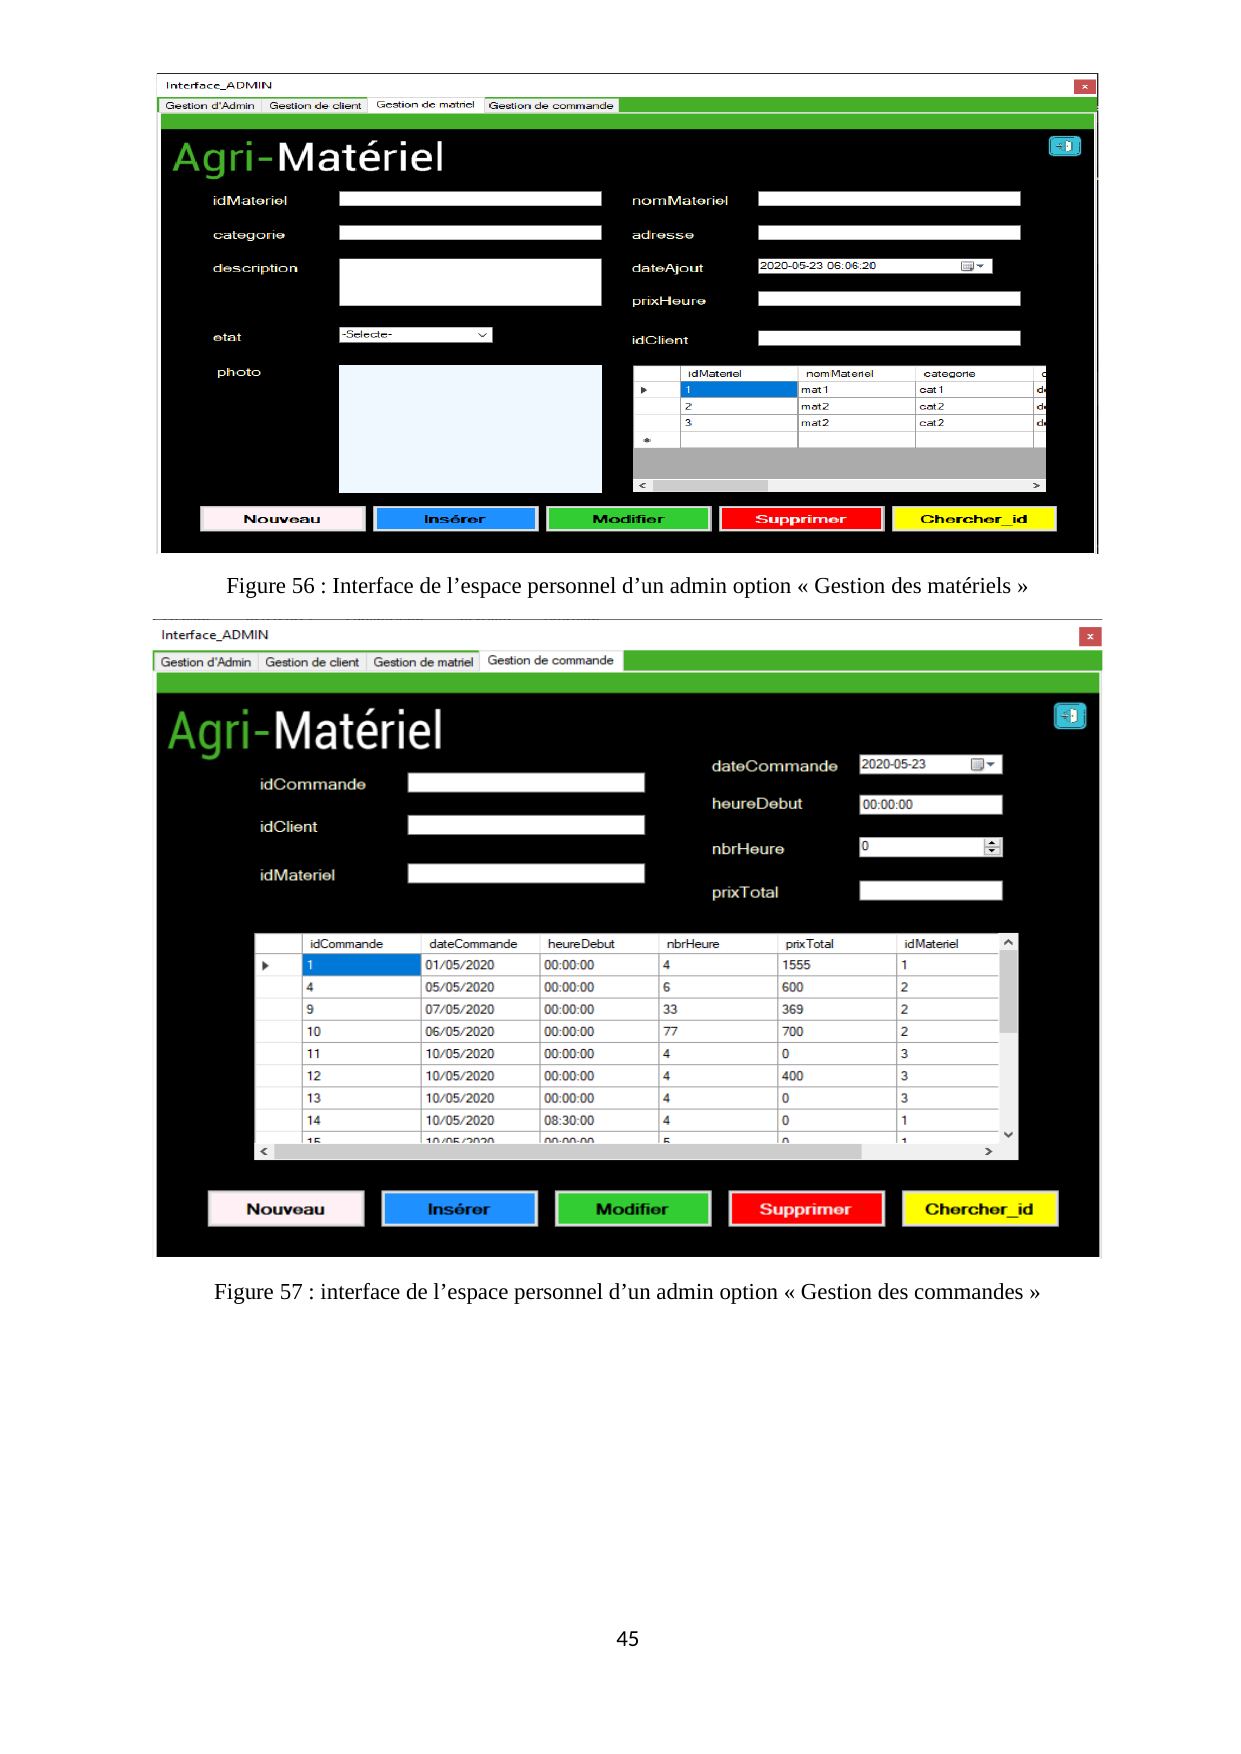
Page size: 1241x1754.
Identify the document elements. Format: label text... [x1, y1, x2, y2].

picture [152, 619, 1103, 1259]
picture [156, 73, 1099, 554]
text Figure 56 : Interface de l’espace personnel d’un admin option « Gestion des matériels » [118, 572, 1137, 599]
text Figure 57 : interface de l’espace personnel d’un admin option « Gestion des commandes » [118, 1278, 1137, 1304]
